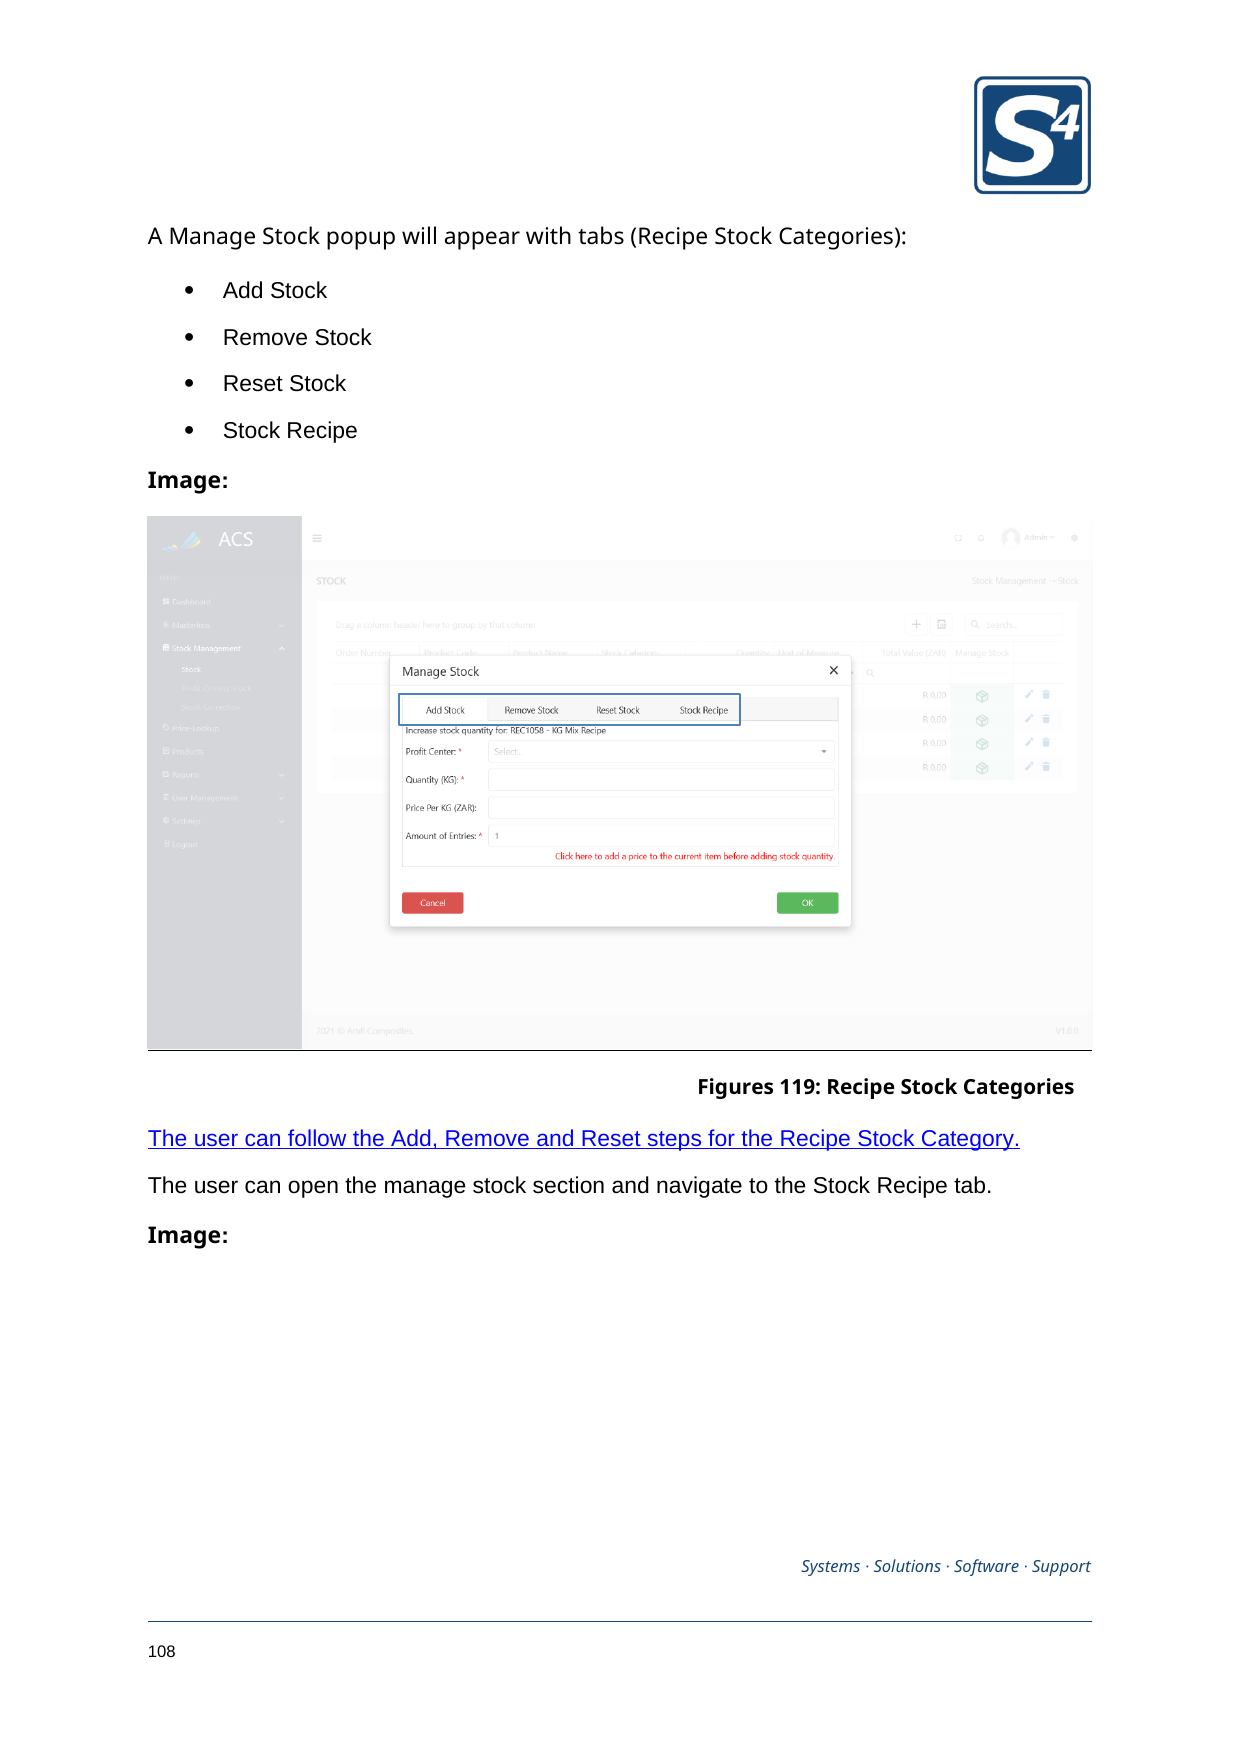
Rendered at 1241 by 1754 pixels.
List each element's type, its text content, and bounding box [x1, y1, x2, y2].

text The user can open the manage stock section and navigate to the Stock Recipe tab. [148, 1172, 1092, 1198]
picture [147, 516, 1093, 1049]
text Image: [148, 1219, 1092, 1250]
text Image: [148, 464, 1092, 495]
text A Manage Stock popup will appear with tabs (Recipe Stock Categories): [148, 220, 1092, 251]
list Add Stock [185, 277, 1092, 303]
text Figures 119: Recipe Stock Categories [679, 1072, 1092, 1100]
list Stock Recipe [185, 417, 1092, 443]
list Remove Stock [185, 324, 1092, 350]
text The user can follow the Add, Remove and Reset steps for the Recipe Stock Category. [148, 1125, 1092, 1152]
list Reset Stock [185, 370, 1092, 397]
picture [972, 75, 1093, 196]
